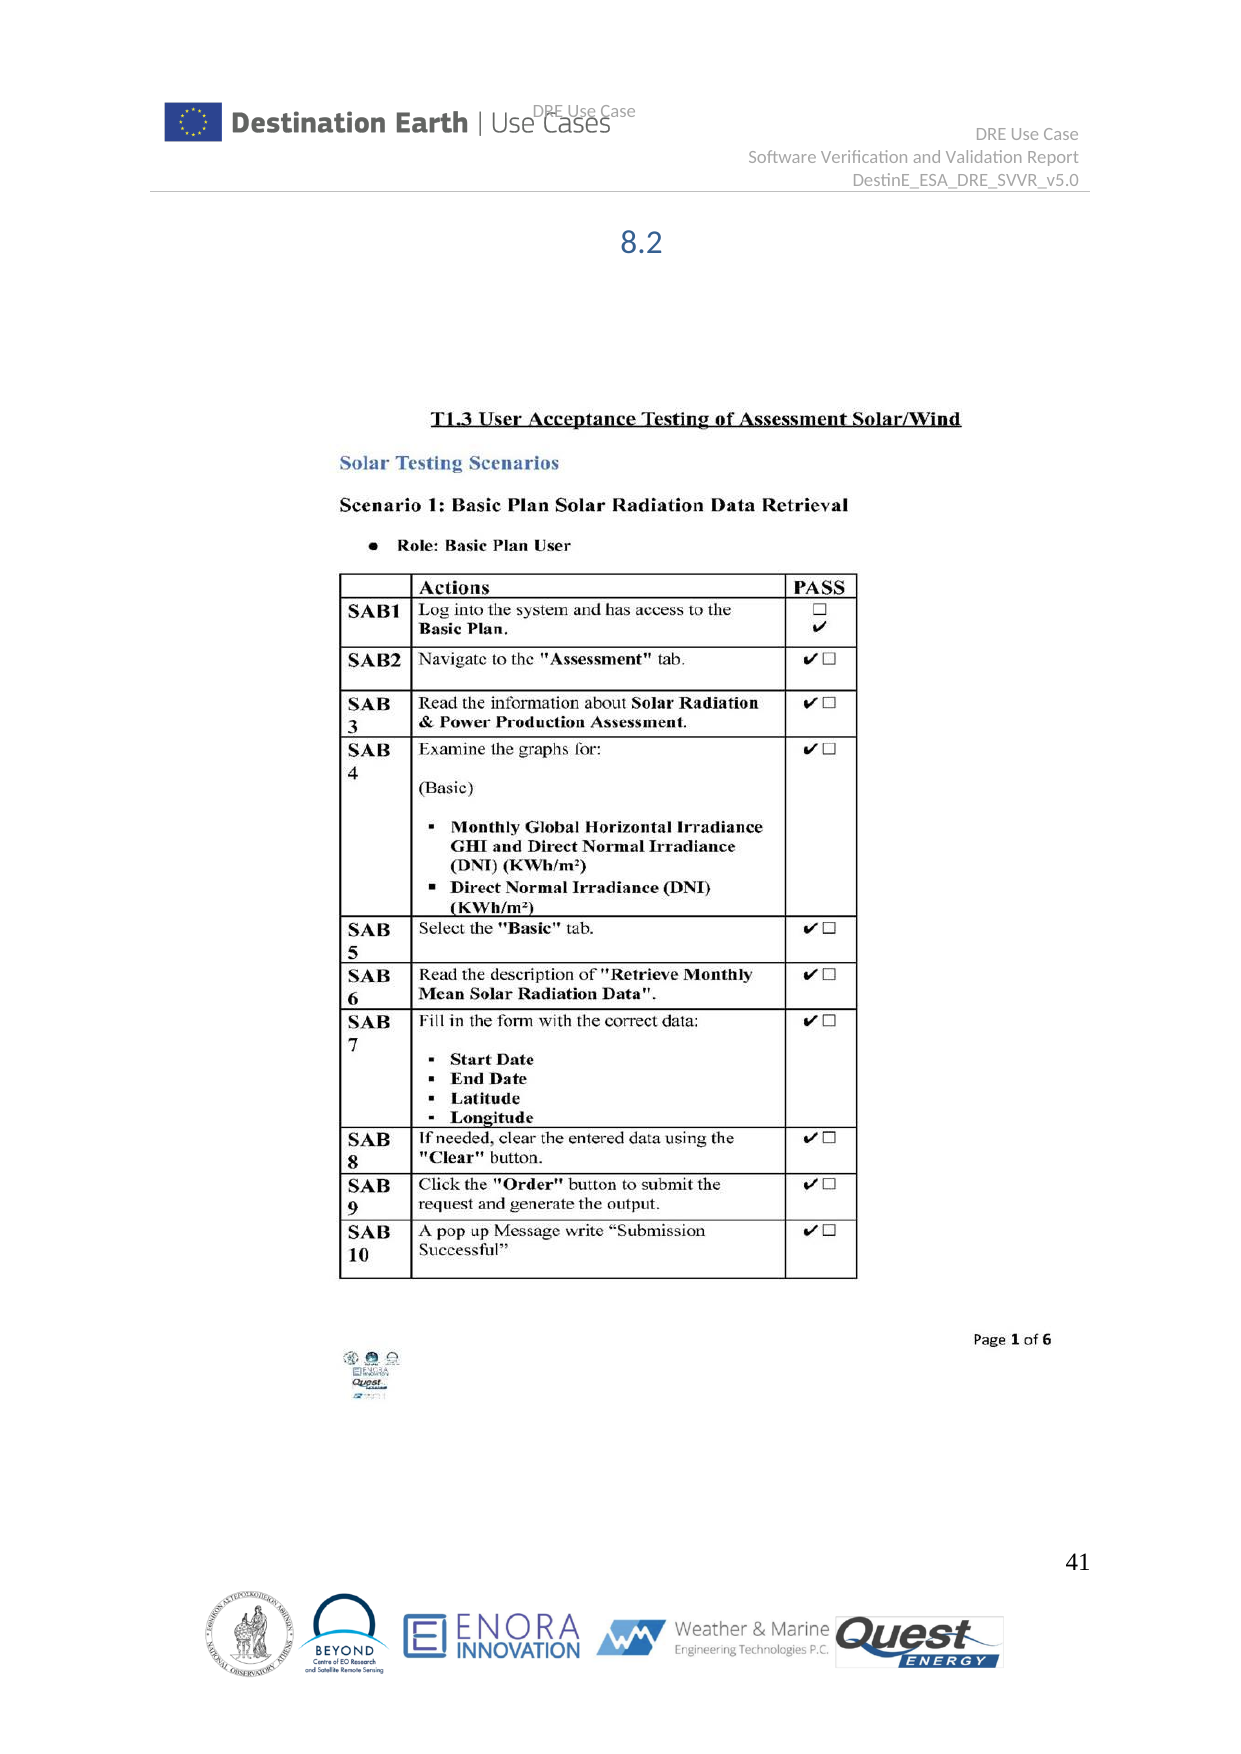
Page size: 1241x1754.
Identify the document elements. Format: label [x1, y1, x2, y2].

picture [225, 267, 1166, 1447]
picture [189, 1576, 1014, 1687]
picture [161, 99, 617, 146]
